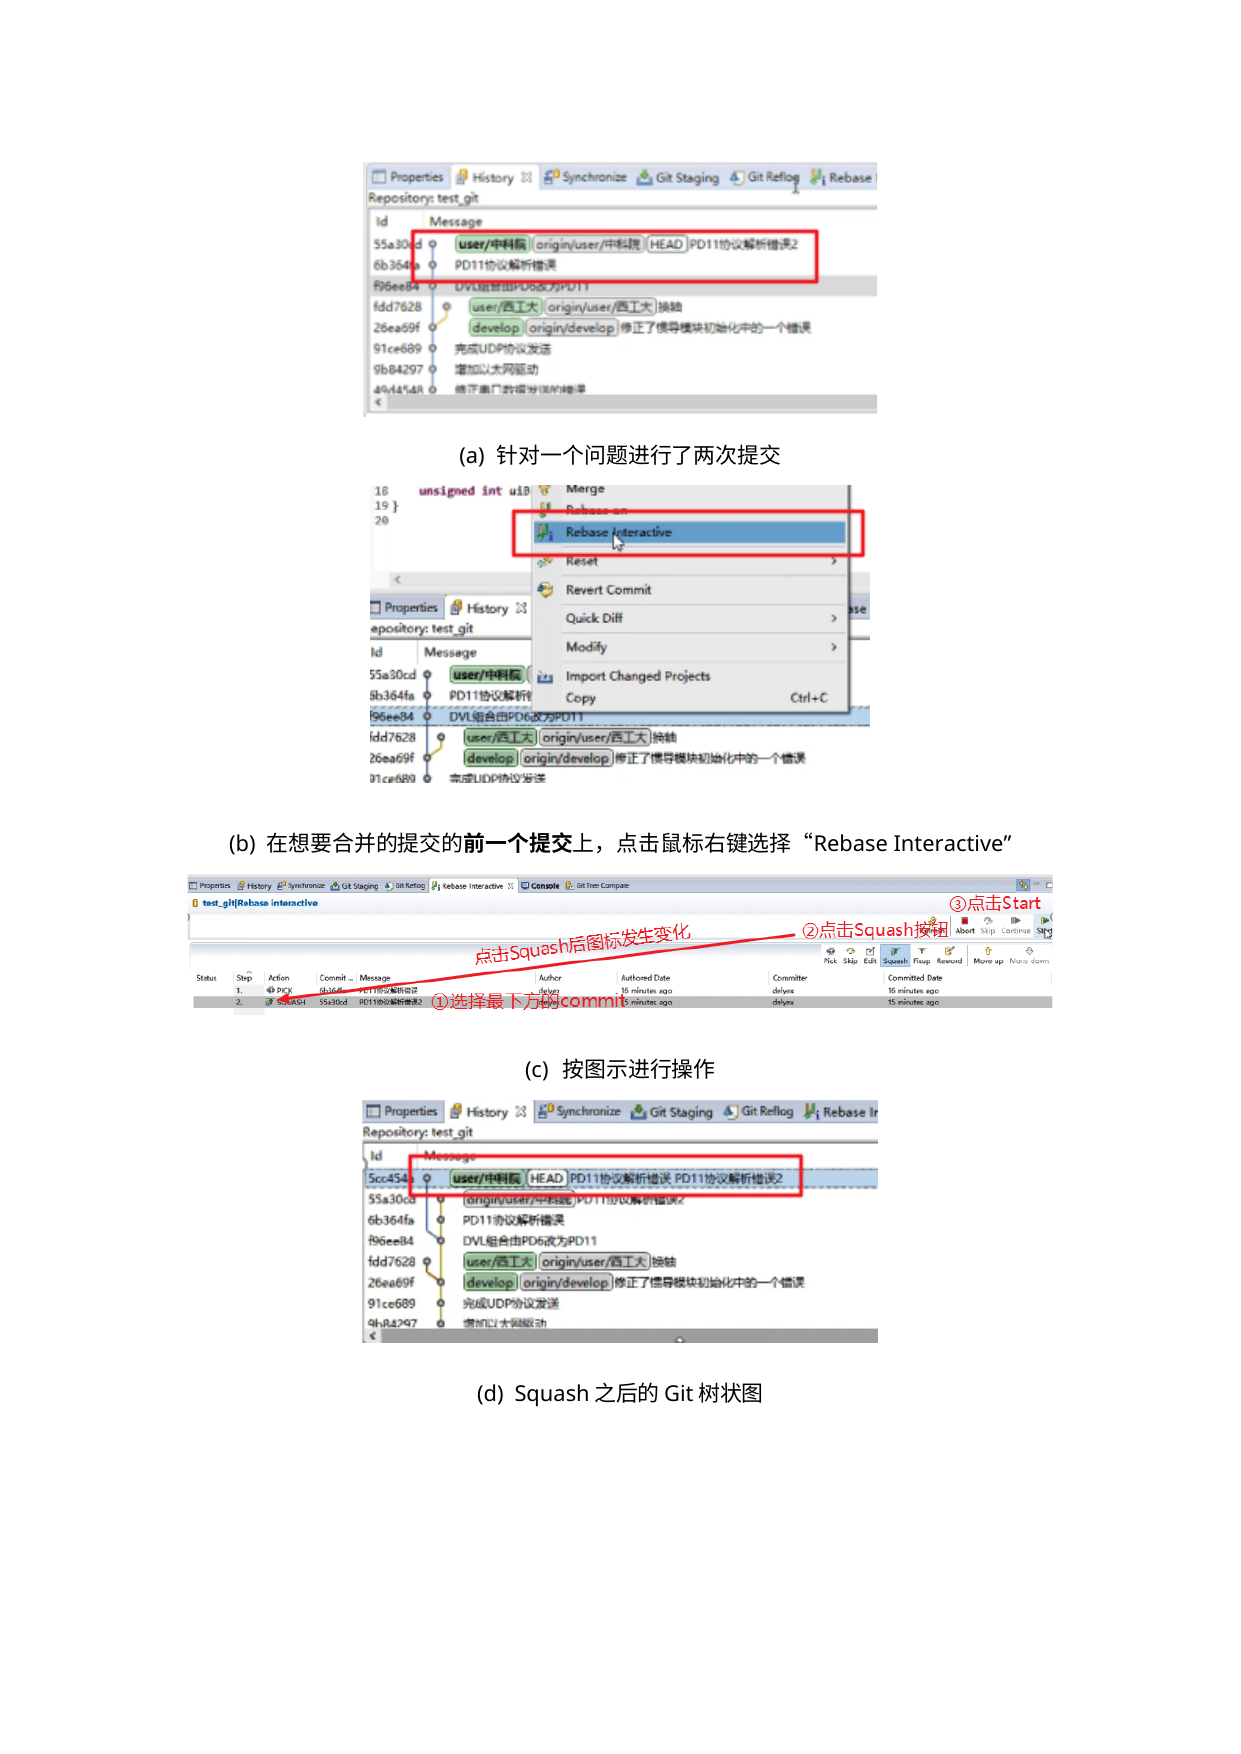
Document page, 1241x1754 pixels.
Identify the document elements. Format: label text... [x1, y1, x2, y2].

picture [363, 162, 878, 417]
picture [187, 874, 1053, 1015]
list 针对一个问题进行了两次提交 [187, 437, 1053, 470]
list 在想要合并的提交的前一个提交上，点击鼠标右键选择“Rebase Interactive” [187, 826, 1053, 858]
picture [362, 1100, 878, 1343]
list 按图示进行操作 [187, 1052, 1053, 1084]
picture [370, 485, 870, 783]
list Squash之后的Git树状图 [187, 1376, 1053, 1408]
